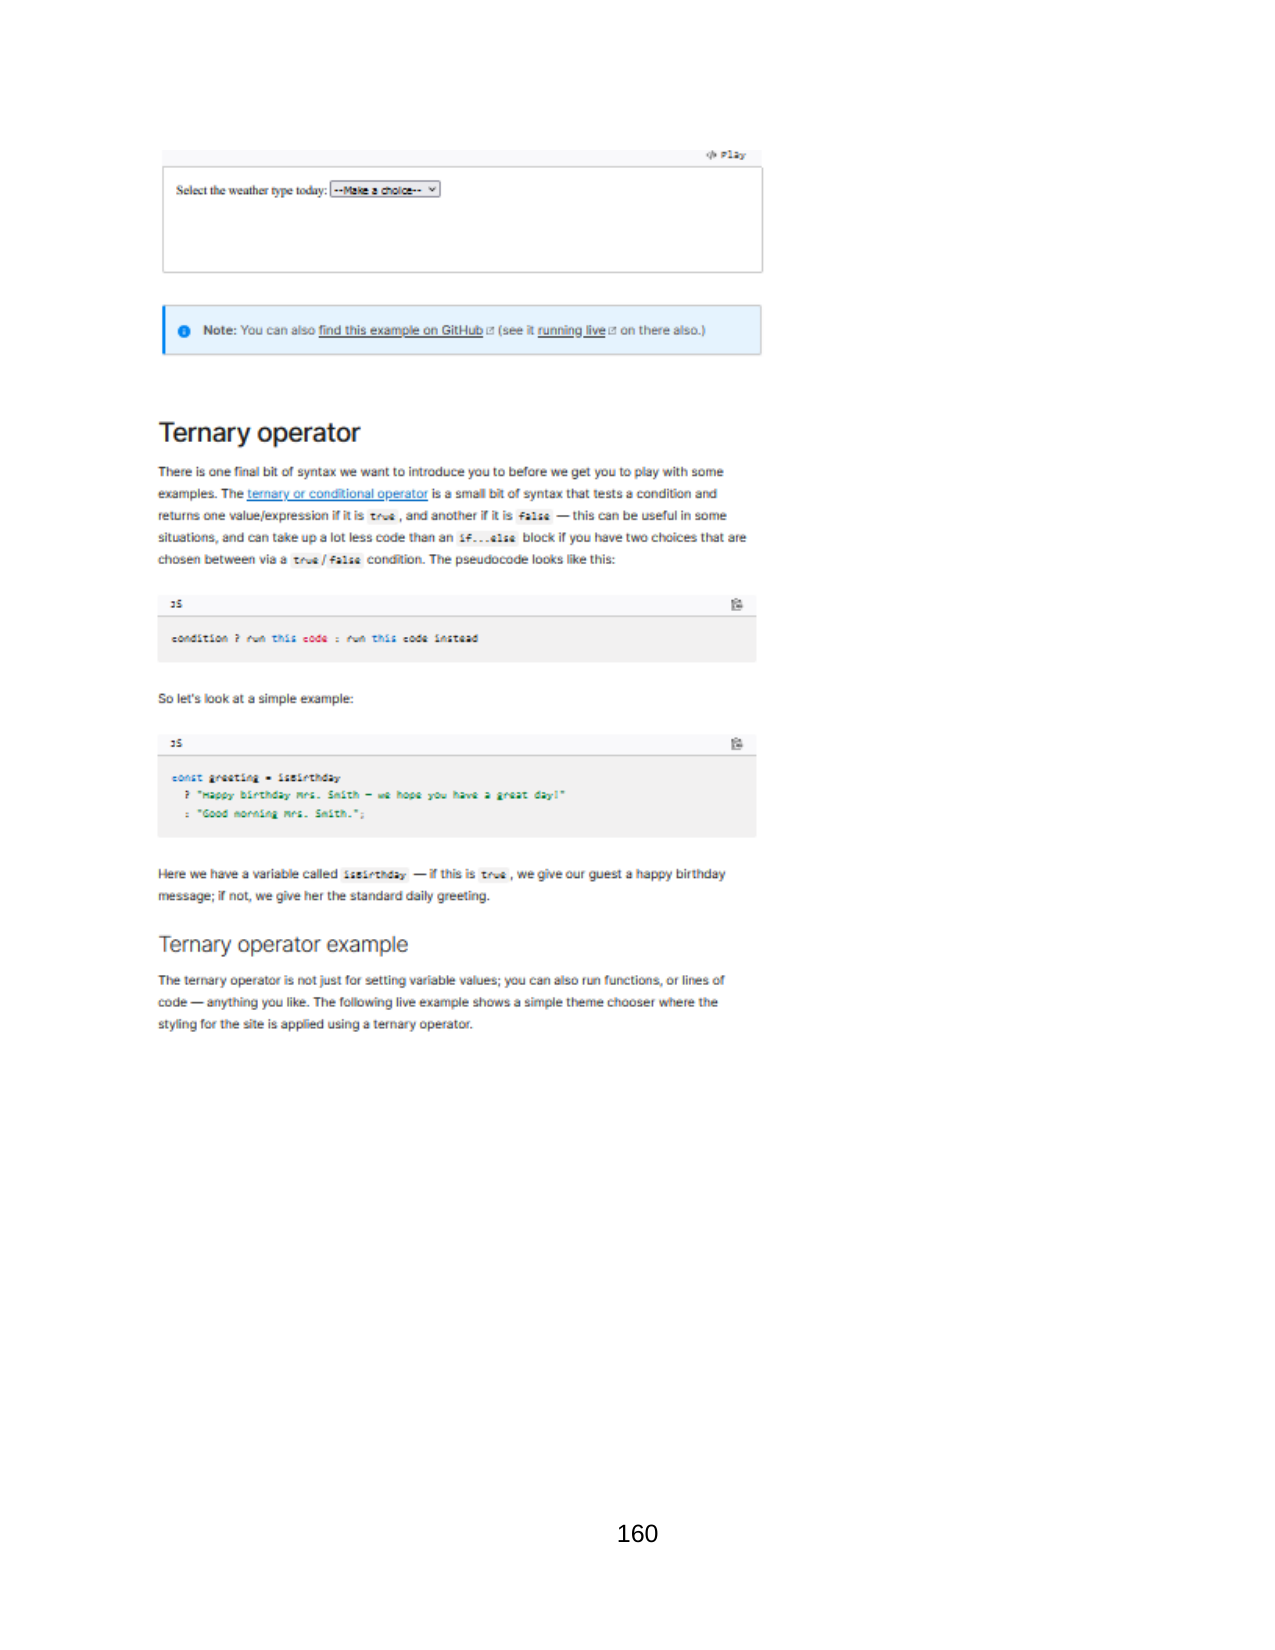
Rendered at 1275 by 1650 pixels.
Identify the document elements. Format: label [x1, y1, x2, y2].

picture [150, 406, 777, 1046]
picture [150, 150, 787, 368]
